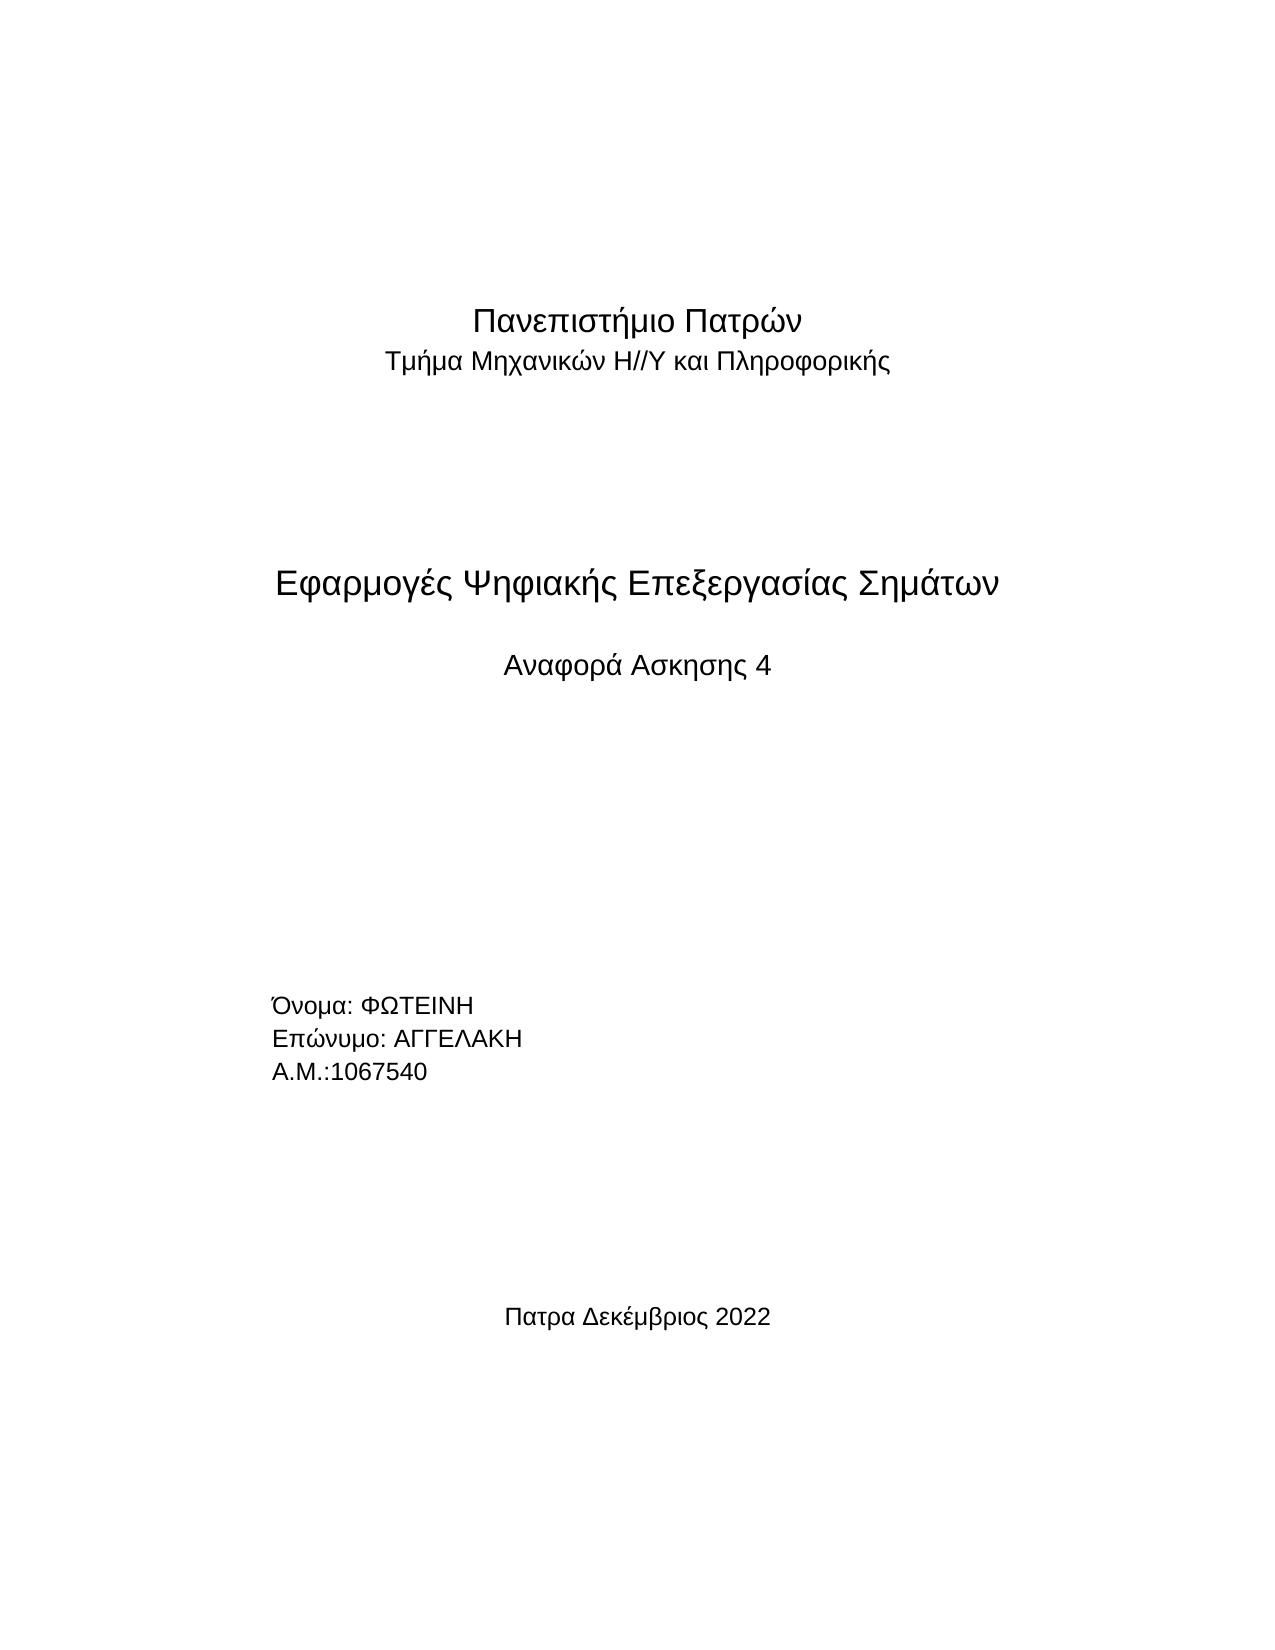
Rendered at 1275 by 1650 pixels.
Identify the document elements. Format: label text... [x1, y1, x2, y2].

text Όνομα: ΦΩΤΕΙΝΗ [272, 991, 1125, 1020]
text Τμήμα Μηχανικών Η//Υ και Πληροφορικής [150, 345, 1125, 376]
text Πατρα Δεκέμβριος 2022 [150, 1302, 1125, 1330]
text Πανεπιστήμιο Πατρών [150, 301, 1125, 339]
text Εφαρμογές Ψηφιακής Επεξεργασίας Σημάτων [150, 562, 1125, 603]
text Αναφορά Ασκησης 4 [150, 648, 1125, 681]
text Επώνυμο: ΑΓΓΕΛΑΚΗ [272, 1024, 1125, 1053]
text Α.Μ.:1067540 [272, 1057, 1125, 1086]
